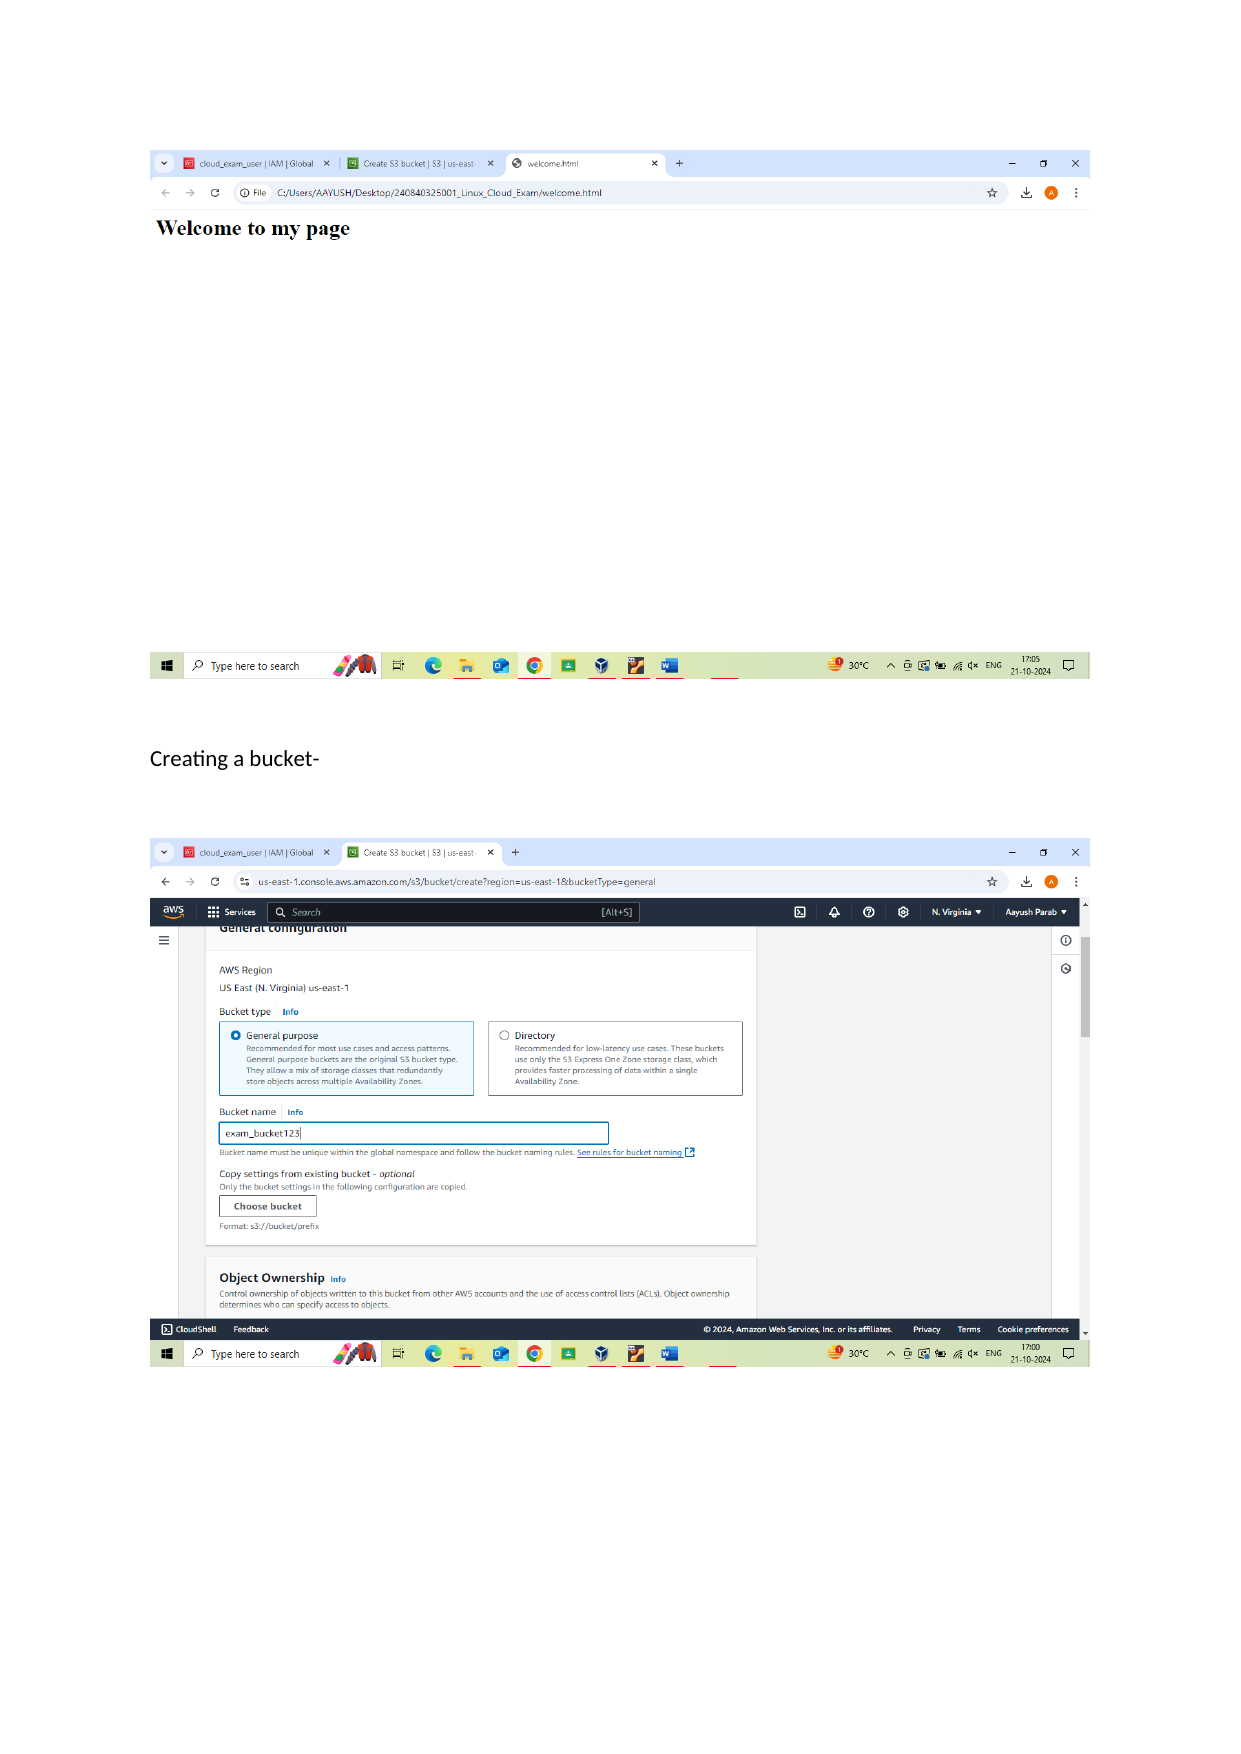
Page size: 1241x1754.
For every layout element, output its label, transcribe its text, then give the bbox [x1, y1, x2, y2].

picture [150, 838, 1091, 1367]
picture [150, 150, 1091, 679]
text Creating a bucket- [150, 744, 1090, 772]
